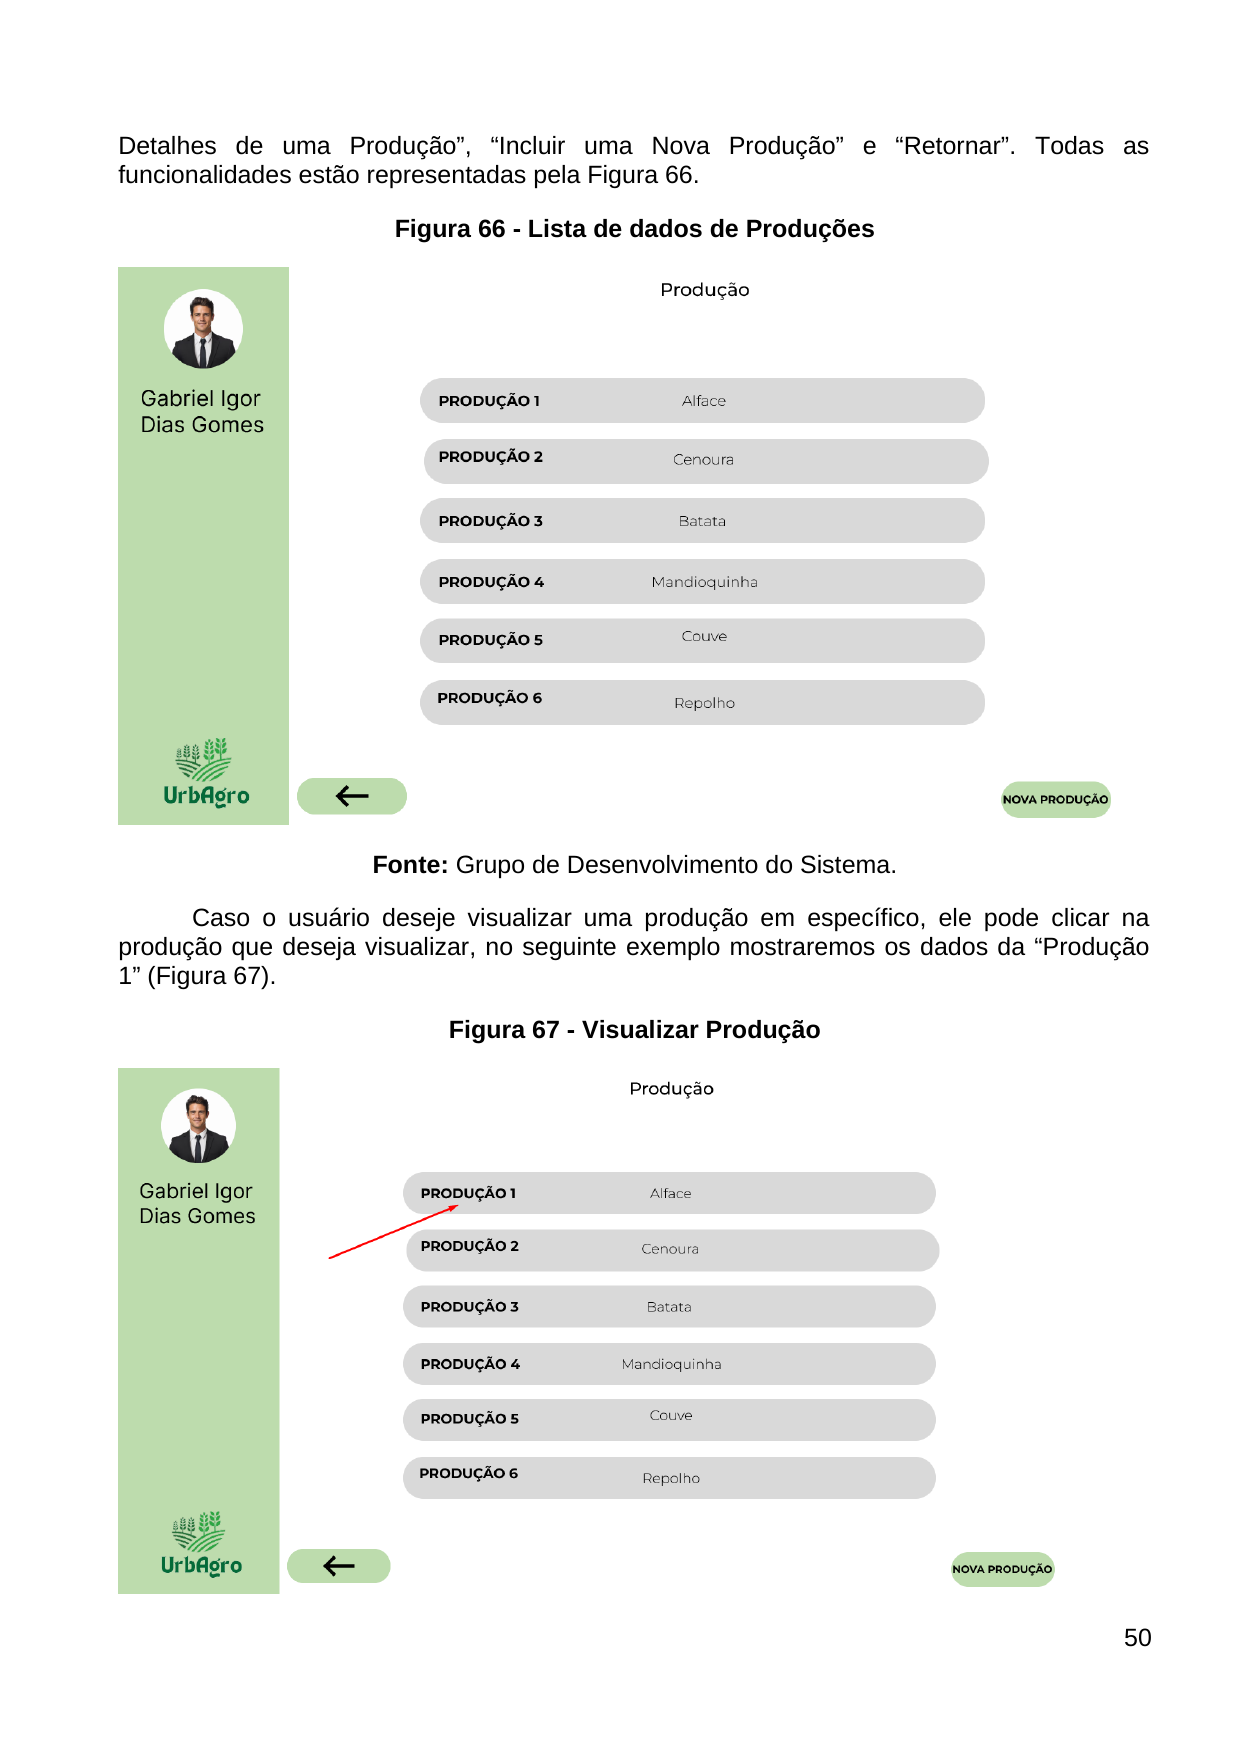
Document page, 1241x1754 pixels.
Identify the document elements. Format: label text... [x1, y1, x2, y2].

picture [118, 1068, 1060, 1594]
text Fonte: Grupo de Desenvolvimento do Sistema. [118, 849, 1152, 878]
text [118, 131, 1152, 189]
picture [118, 267, 1116, 825]
text Figura 67 - Visualizar Produção [118, 1014, 1152, 1043]
text Figura 66 - Lista de dados de Produções [118, 214, 1152, 243]
text Caso o usuário deseje visualizar uma produção em específico, ele pode clicar na produção que deseja visualizar, no seguinte exemplo mostraremos os dados da “Produção 1” (Figura 67). [118, 903, 1152, 989]
